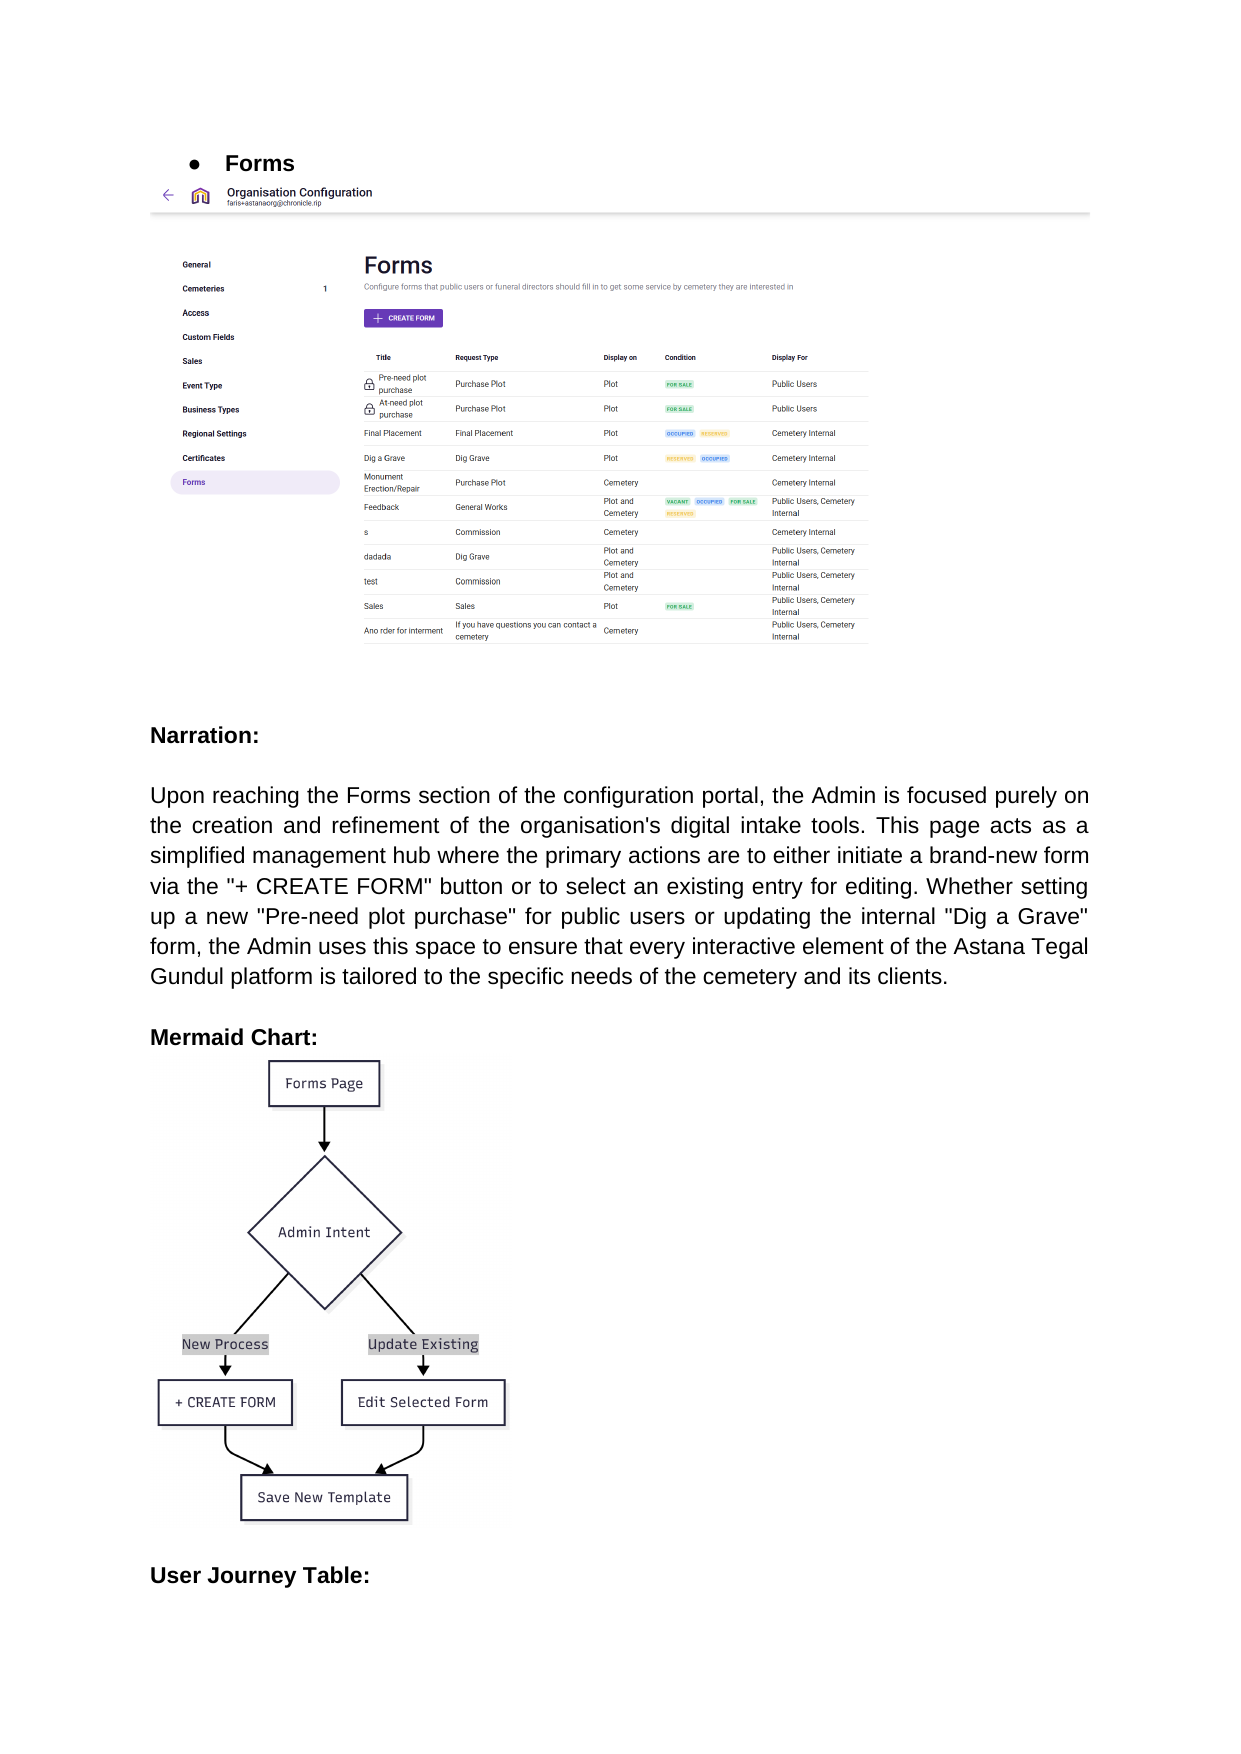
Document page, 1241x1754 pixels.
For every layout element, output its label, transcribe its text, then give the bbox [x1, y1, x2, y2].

list Forms [187, 150, 1090, 176]
text Upon reaching the Forms section of the configuration portal, the Admin is focused purely on the creation and refinement of the organisation's digital intake tools. This page acts as a simplified management hub where the primary actions are to either initiate a brand-new form via the "+ CREATE FORM" button or to select an existing entry for editing. Whether setting up a new "Pre-need plot purchase" for public users or updating the internal "Dig a Grave" form, the Admin uses this space to ensure that every interactive element of the Astana Tegal Gundul platform is tailored to the specific needs of the cemetery and its clients. [150, 782, 1090, 989]
text Narration: [150, 722, 1090, 748]
picture [150, 180, 1091, 718]
picture [150, 1053, 513, 1528]
text User Journey Table: [150, 1562, 1090, 1588]
text Mermaid Chart: [150, 1024, 1090, 1050]
